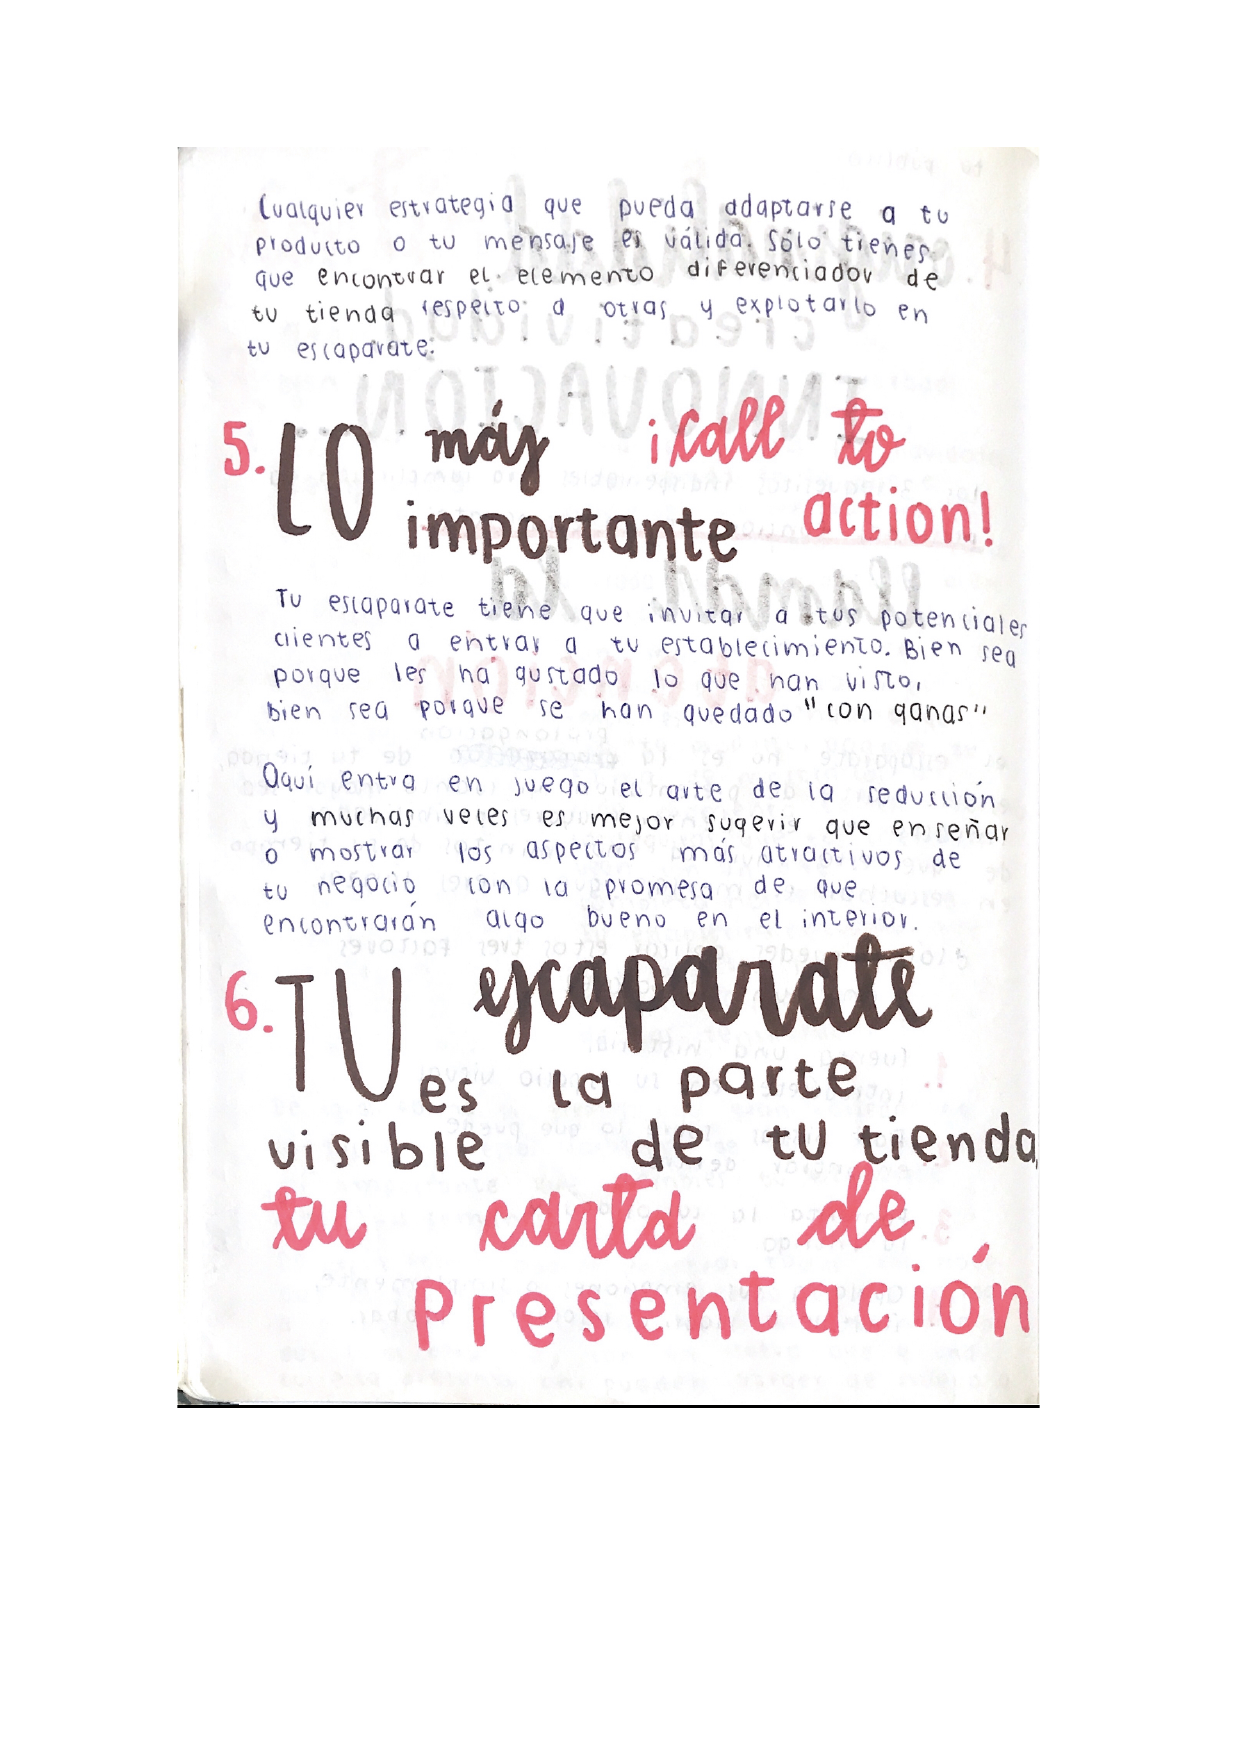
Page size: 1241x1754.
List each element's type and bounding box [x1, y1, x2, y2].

picture [177, 147, 1040, 1408]
